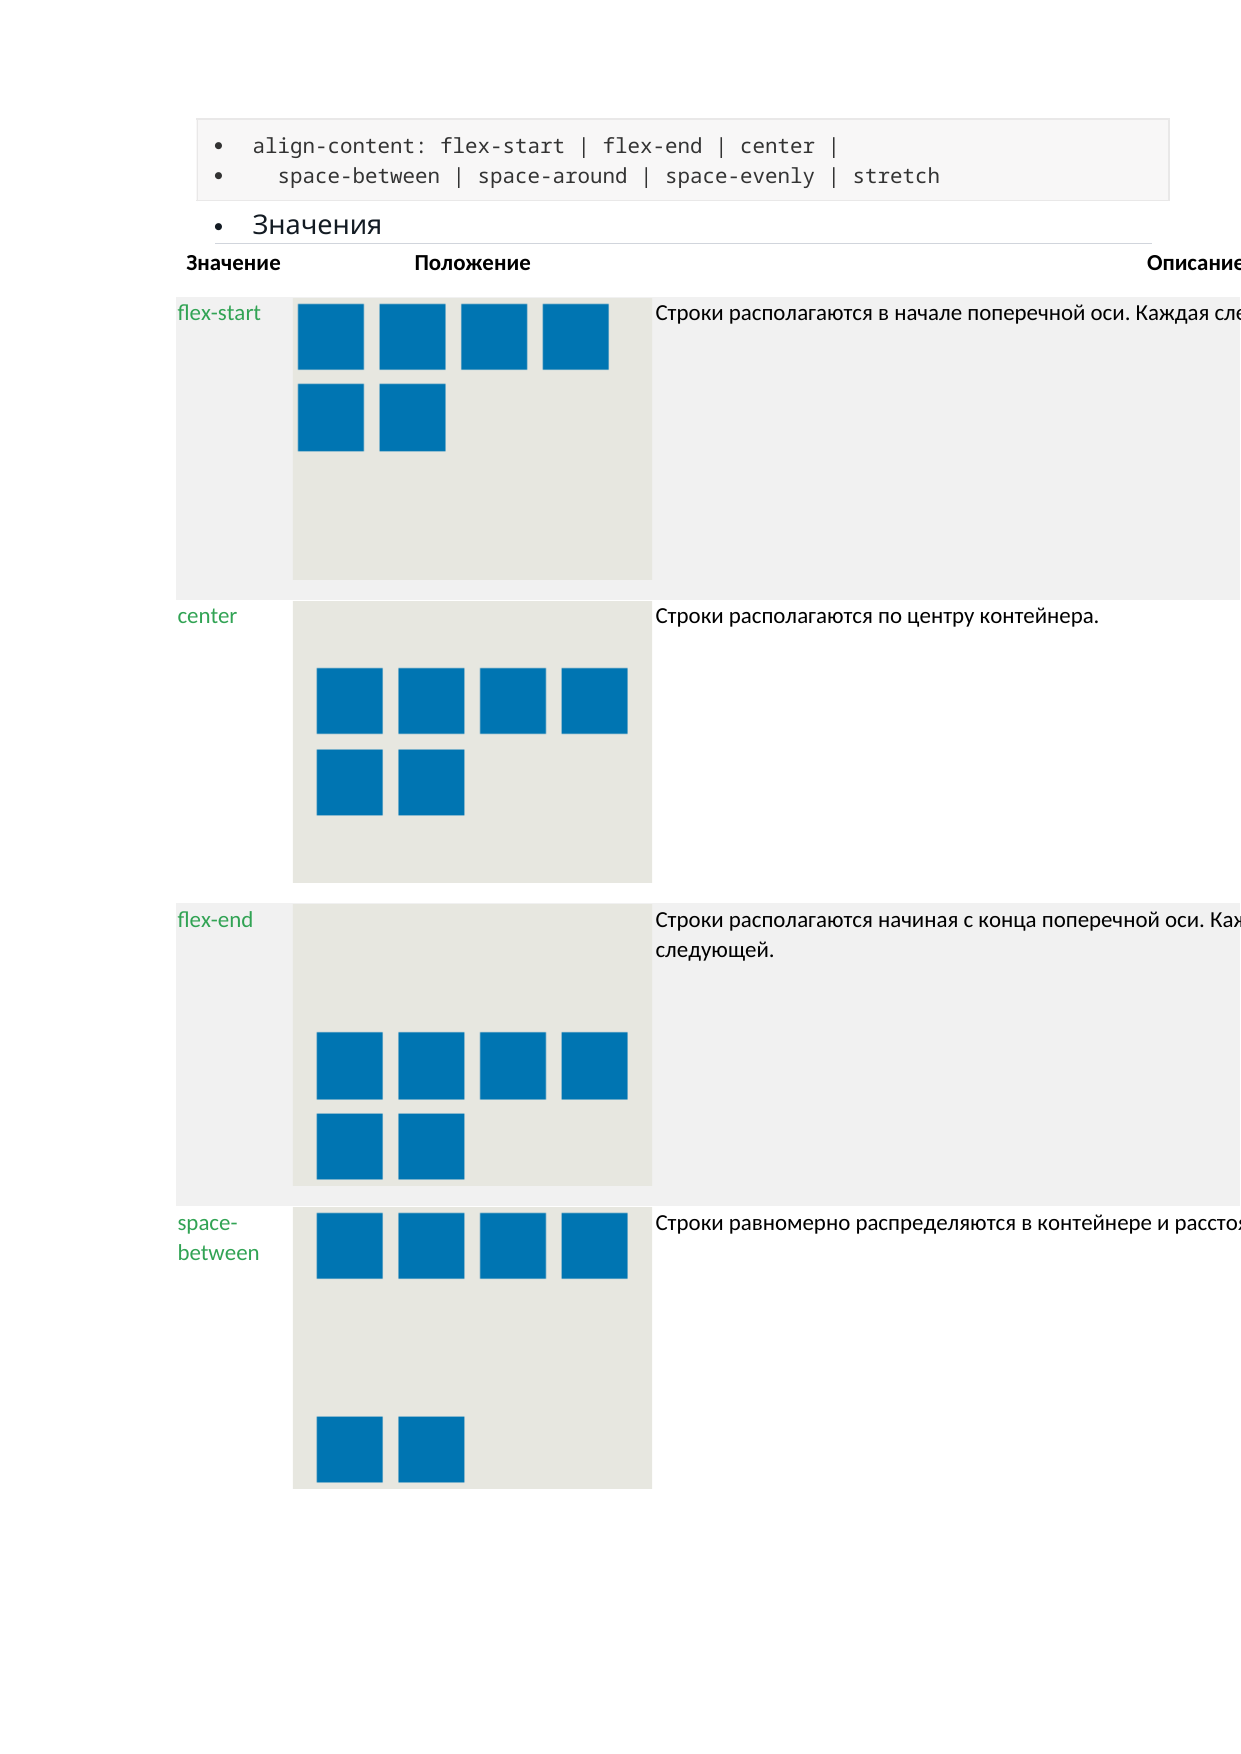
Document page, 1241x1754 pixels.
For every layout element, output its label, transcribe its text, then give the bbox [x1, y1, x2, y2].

list space-between | space-around | space-evenly | stretch [198, 148, 1168, 200]
table_cell [291, 1206, 654, 1509]
table_cell space-between [176, 1206, 291, 1509]
picture [292, 298, 653, 580]
picture [292, 904, 653, 1186]
subtitle Значения [215, 206, 1152, 243]
table_cell [291, 297, 654, 600]
picture [292, 1207, 653, 1489]
table_cell center [176, 600, 291, 903]
table_cell [291, 903, 654, 1206]
table_header Описание [654, 247, 1240, 297]
table_header Значение [176, 247, 291, 297]
table_cell Строки располагаются по центру контейнера. [654, 600, 1240, 903]
table_cell Строки располагаются в начале поперечной оси. Каждая следующая строка идёт вровень с предыдущей. [654, 297, 1240, 600]
table_cell [291, 600, 654, 903]
table_cell flex-start [176, 297, 291, 600]
table_cell Строки располагаются начиная с конца поперечной оси. Каждая предыдущая строка идёт вровень со следующей. [654, 903, 1240, 1206]
list align-content: flex-start | flex-end | center | [198, 120, 1168, 148]
table_cell Строки равномерно распределяются в контейнере и расстояние между ними одинаково. [654, 1206, 1240, 1509]
picture [292, 601, 653, 883]
table_header Положение [291, 247, 654, 297]
table_cell flex-end [176, 903, 291, 1206]
